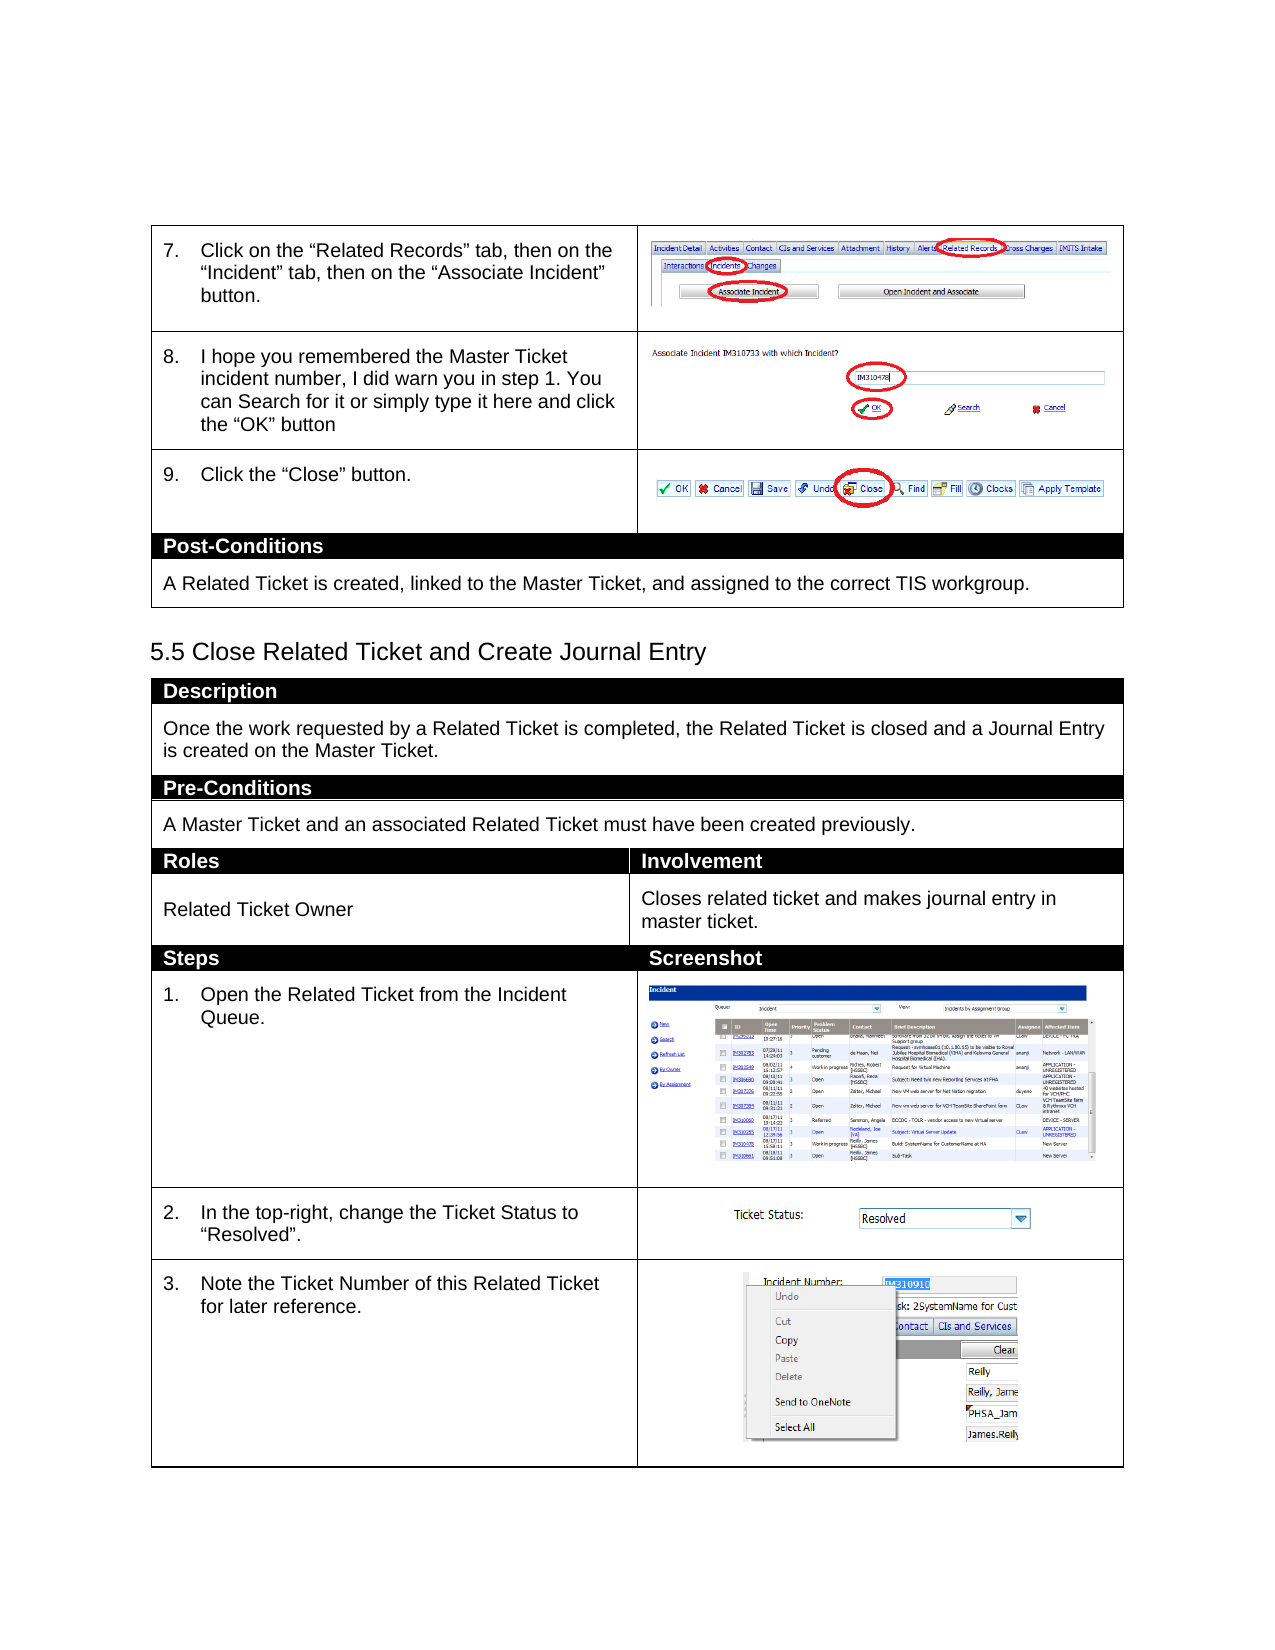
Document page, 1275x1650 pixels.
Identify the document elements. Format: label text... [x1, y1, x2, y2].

picture [648, 983, 1099, 1162]
table_cell [638, 332, 1123, 449]
table_cell Roles [152, 849, 629, 873]
picture [648, 238, 1111, 306]
picture [742, 1272, 1018, 1442]
table_cell Note the Ticket Number of this Related Ticket for later reference. [152, 1260, 637, 1466]
table_cell Click on the “Related Records” tab, then on the “Incident” tab, then on the “Associate Incident” button. [152, 226, 637, 331]
table_cell [638, 226, 1123, 331]
table_cell Pre-Conditions [152, 776, 1123, 799]
table_cell Once the work requested by a Related Ticket is completed, the Related Ticket is closed and a Journal Entry is created on the Master Ticket. [152, 704, 1123, 774]
table_cell Click the “Close” button. [152, 450, 637, 533]
table_cell [638, 1260, 1123, 1466]
table_cell Related Ticket Owner [152, 874, 629, 945]
picture [648, 344, 1111, 425]
table_cell I hope you remembered the Master Ticket incident number, I did warn you in step 1. You can Search for it or simply type it here and click the “OK” button [152, 332, 637, 449]
table_header Description [152, 679, 1123, 703]
picture [729, 1204, 1031, 1230]
table_cell Involvement [630, 849, 1123, 873]
table_cell Closes related ticket and makes journal entry in master ticket. [630, 874, 1123, 945]
table_cell Open the Related Ticket from the Incident Queue. [152, 971, 637, 1187]
table_cell Screenshot [638, 946, 1123, 970]
table_cell A Related Ticket is created, linked to the Master Ticket, and assigned to the correct TIS workgroup. [152, 559, 1123, 607]
table_cell A Master Ticket and an associated Related Ticket must have been created previously. [152, 801, 1123, 848]
picture [648, 462, 1110, 509]
table_cell [638, 450, 1123, 533]
table_cell Post-Conditions [152, 534, 1123, 558]
table_cell Steps [152, 946, 637, 970]
table_cell [638, 971, 1123, 1187]
table_cell In the top-right, change the Ticket Status to “Resolved”. [152, 1188, 637, 1258]
text 5.5 Close Related Ticket and Create Journal Entry [150, 637, 1125, 666]
table_cell [638, 1188, 1123, 1258]
